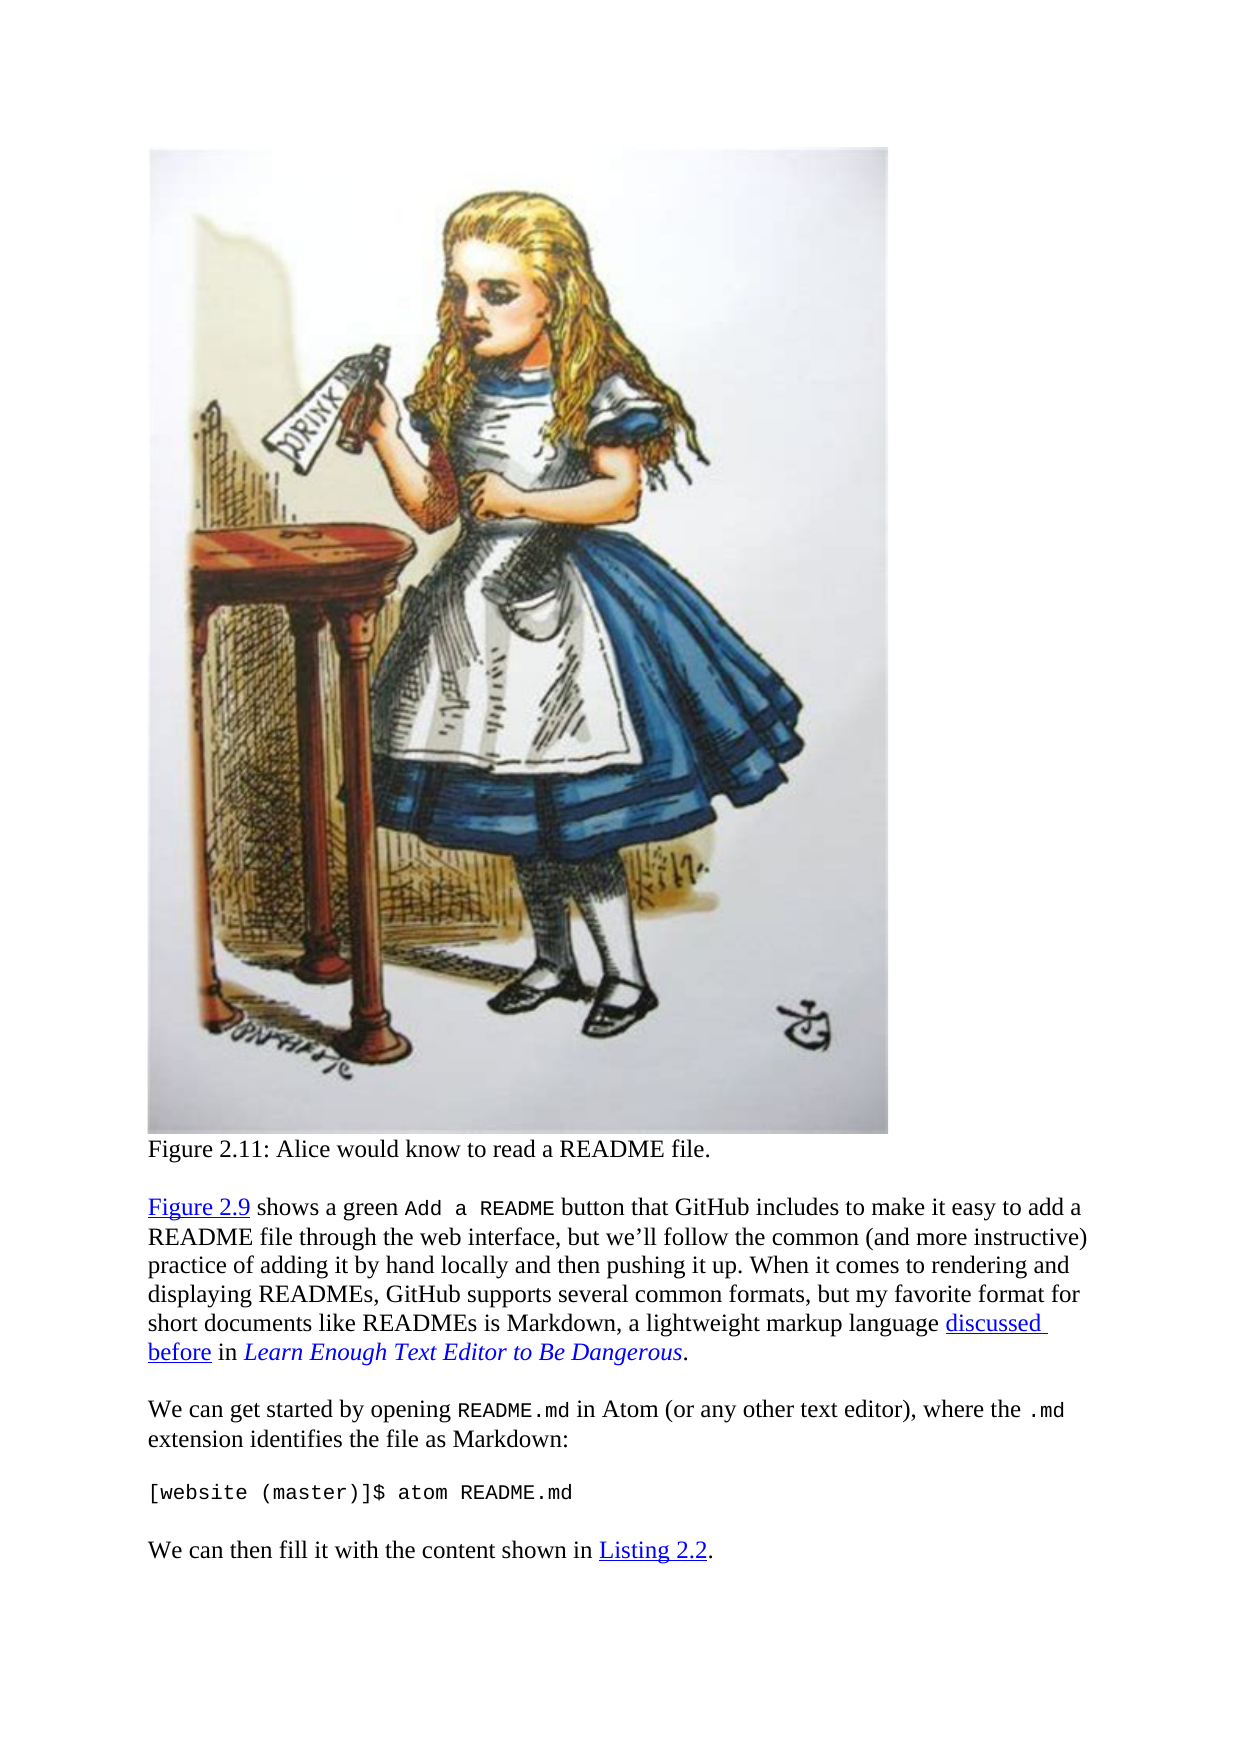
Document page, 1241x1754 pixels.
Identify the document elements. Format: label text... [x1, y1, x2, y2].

text Figure 2.11: Alice would know to read a README file. [148, 1134, 1093, 1163]
text [website (master)]$ atom README.md [148, 1482, 1093, 1506]
picture [147, 147, 889, 1134]
text Figure 2.9 shows a green Add a README button that GitHub includes to make it easy to add a README file through the web interface, but we’ll follow the common (and more instructive) practice of adding it by hand locally and then pushing it up. When it comes to rendering and displaying READMEs, GitHub supports several common formats, but my favorite format for short documents like READMEs is Markdown, a lightweight markup language discussed before in Learn Enough Text Editor to Be Dangerous. [148, 1192, 1093, 1365]
text We can then fill it with the content shown in Listing 2.2. [148, 1535, 1093, 1563]
text We can get started by opening README.md in Atom (or any other text editor), where the .md extension identifies the file as Markdown: [148, 1394, 1093, 1453]
